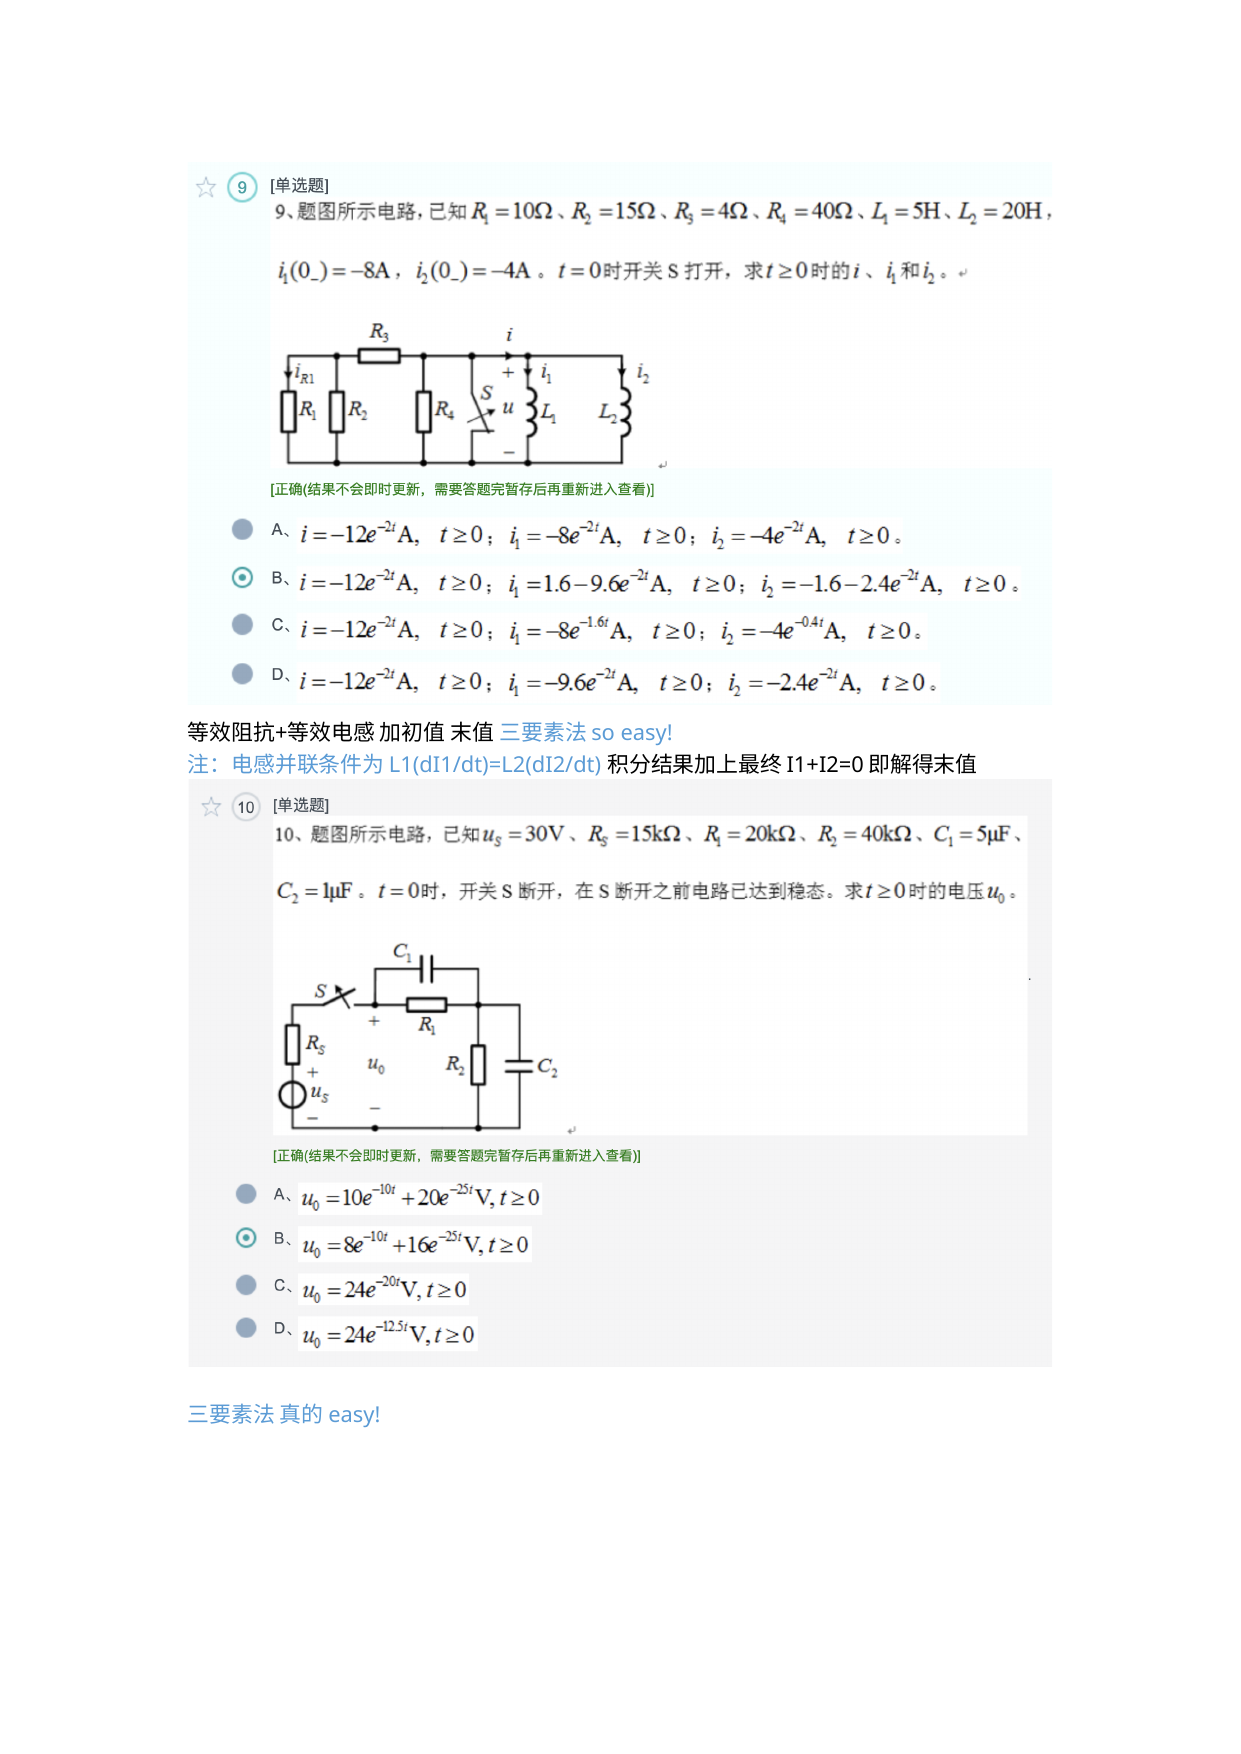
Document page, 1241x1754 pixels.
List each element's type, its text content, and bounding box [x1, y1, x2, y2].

picture [187, 779, 1053, 1367]
picture [187, 162, 1053, 705]
text 注：电感并联条件为L1(dI1/dt)=L2(dI2/dt) 积分结果加上最终I1+I2=0即解得末值 [187, 747, 1053, 779]
text 等效阻抗+等效电感 加初值 末值 三要素法so easy! [187, 705, 1053, 747]
text 三要素法 真的easy! [187, 1397, 1053, 1429]
